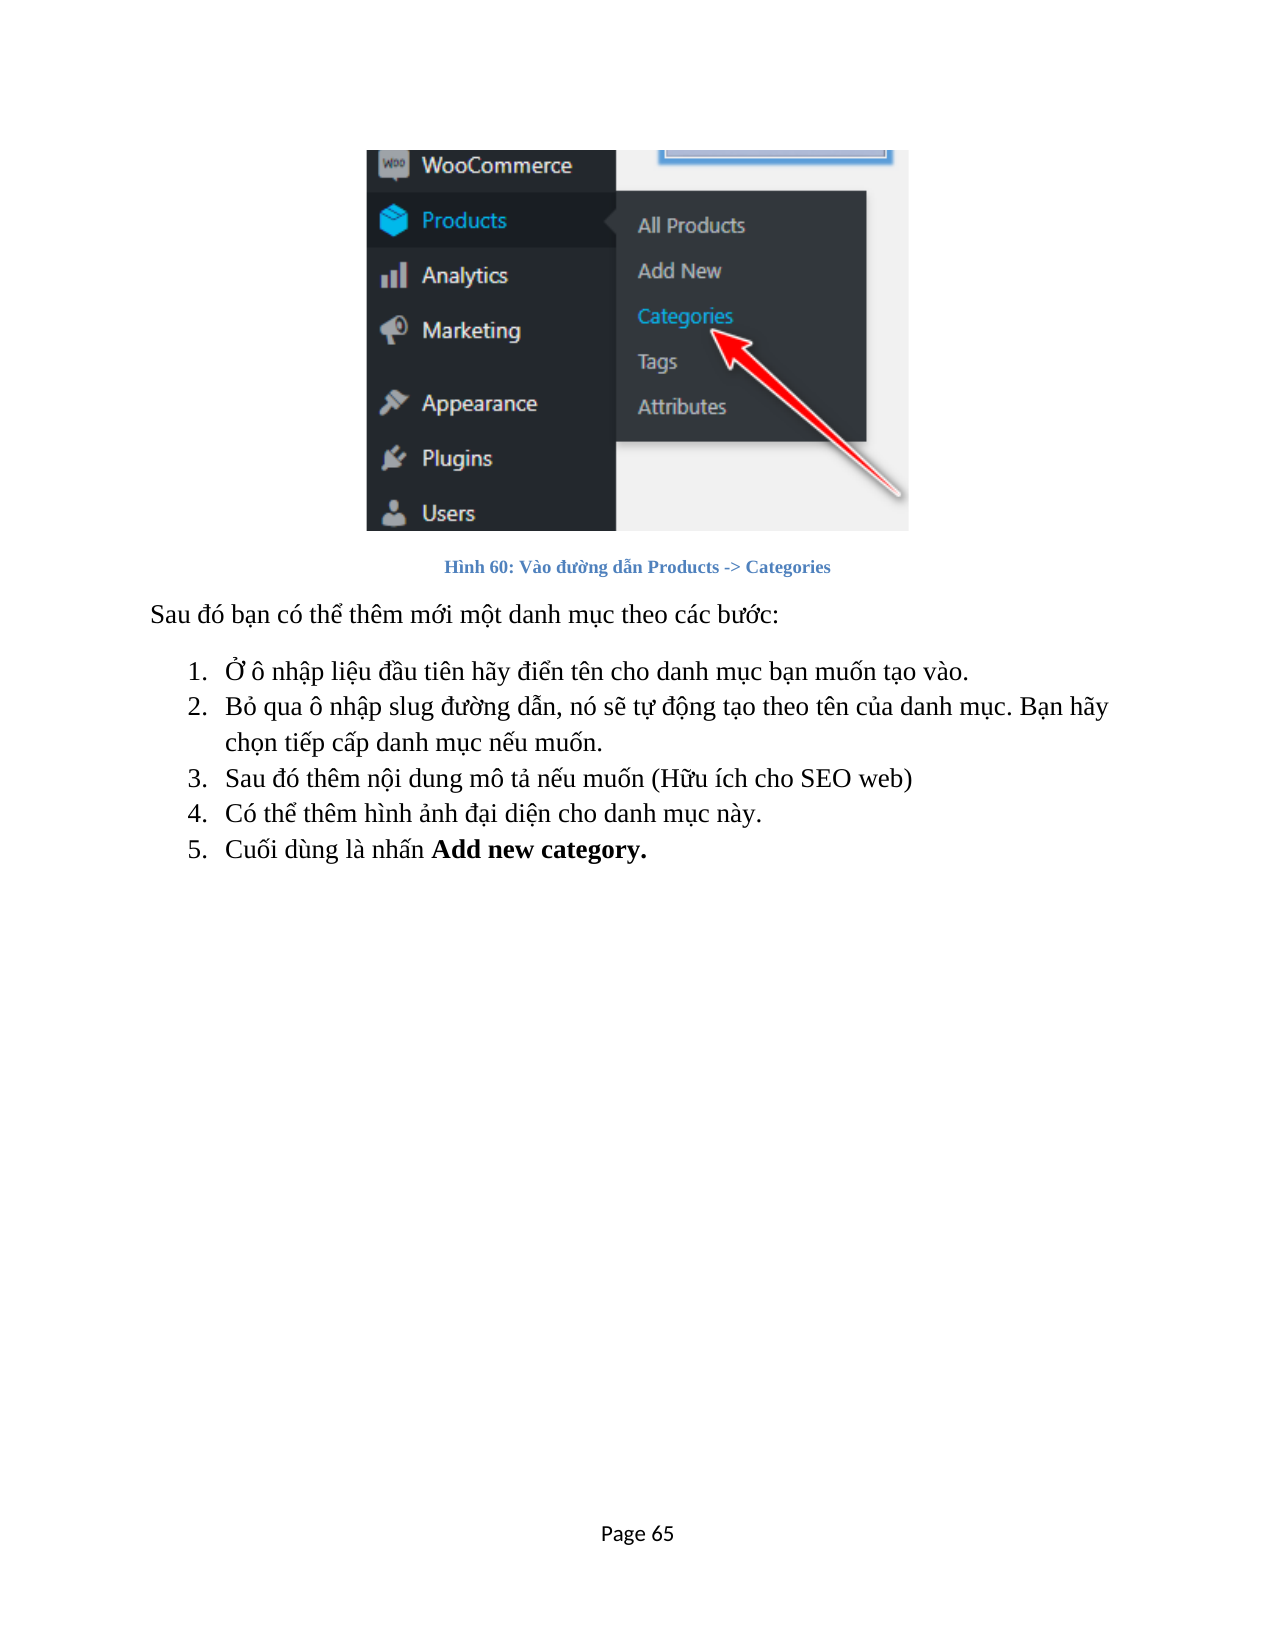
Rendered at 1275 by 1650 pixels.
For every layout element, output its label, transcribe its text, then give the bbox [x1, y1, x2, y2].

list Có thể thêm hình ảnh đại diện cho danh mục này. [187, 797, 1125, 829]
list Bỏ qua ô nhập slug đường dẫn, nó sẽ tự động tạo theo tên của danh mục. Bạn hãy chọn tiếp cấp danh mục nếu muốn. [187, 690, 1125, 757]
list Ở ô nhập liệu đầu tiên hãy điển tên cho danh mục bạn muốn tạo vào. [187, 654, 1125, 686]
list Sau đó thêm nội dung mô tả nếu muốn (Hữu ích cho SEO web) [187, 762, 1125, 793]
text Hình 60: Vào đường dẫn Products -> Categories [150, 556, 1125, 577]
text Sau đó bạn có thể thêm mới một danh mục theo các bước: [150, 598, 1125, 629]
picture [366, 150, 909, 531]
list Cuối dùng là nhấn Add new category. [187, 833, 1125, 864]
